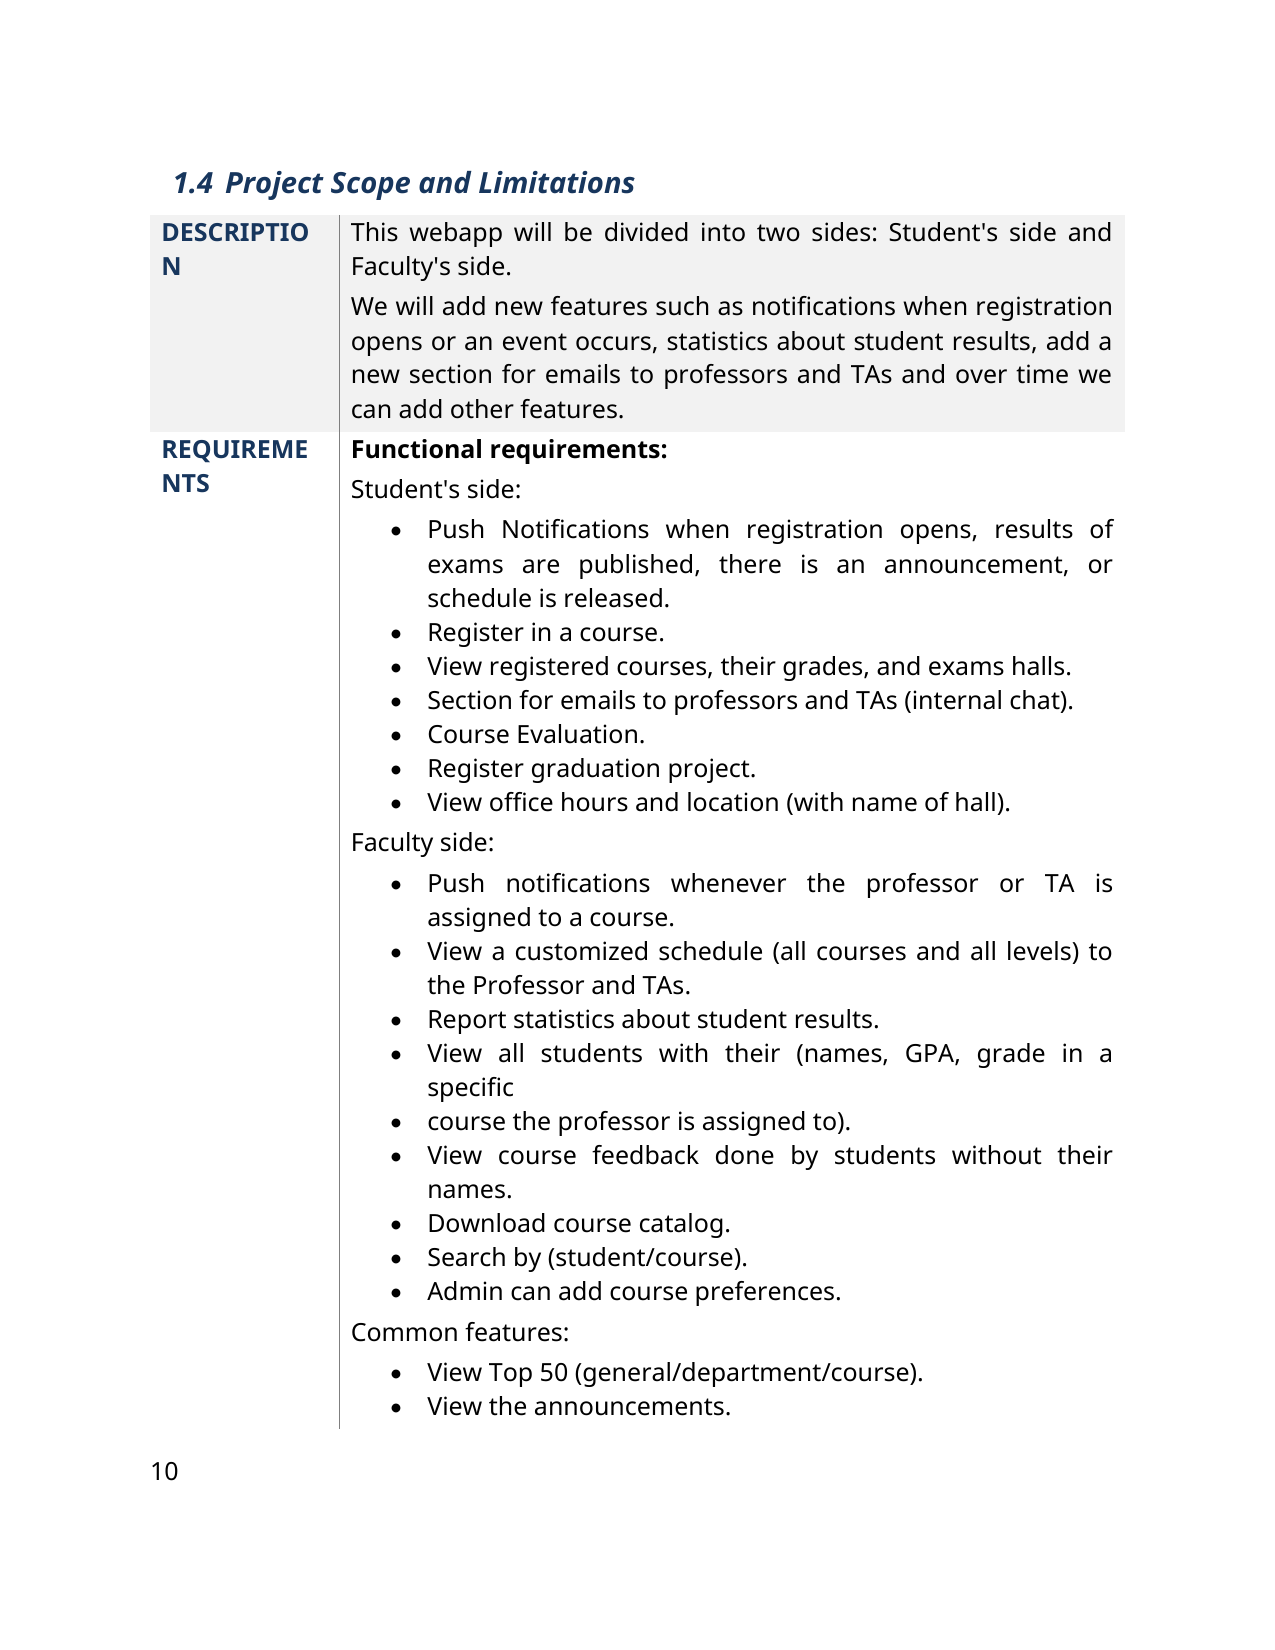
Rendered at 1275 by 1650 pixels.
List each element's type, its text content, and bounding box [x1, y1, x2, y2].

subtitle Project Scope and Limitations [172, 162, 1125, 202]
table_header Description [150, 215, 339, 432]
table_cell Requirements [150, 432, 339, 1429]
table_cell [340, 432, 1125, 1429]
table_header This webapp will be divided into two sides: Student's side and Faculty's side. We will add new features such as notifications when registration opens or an event occurs, statistics about student results, add a new section for emails to professors and TAs and over time we can add other features. [340, 215, 1125, 432]
